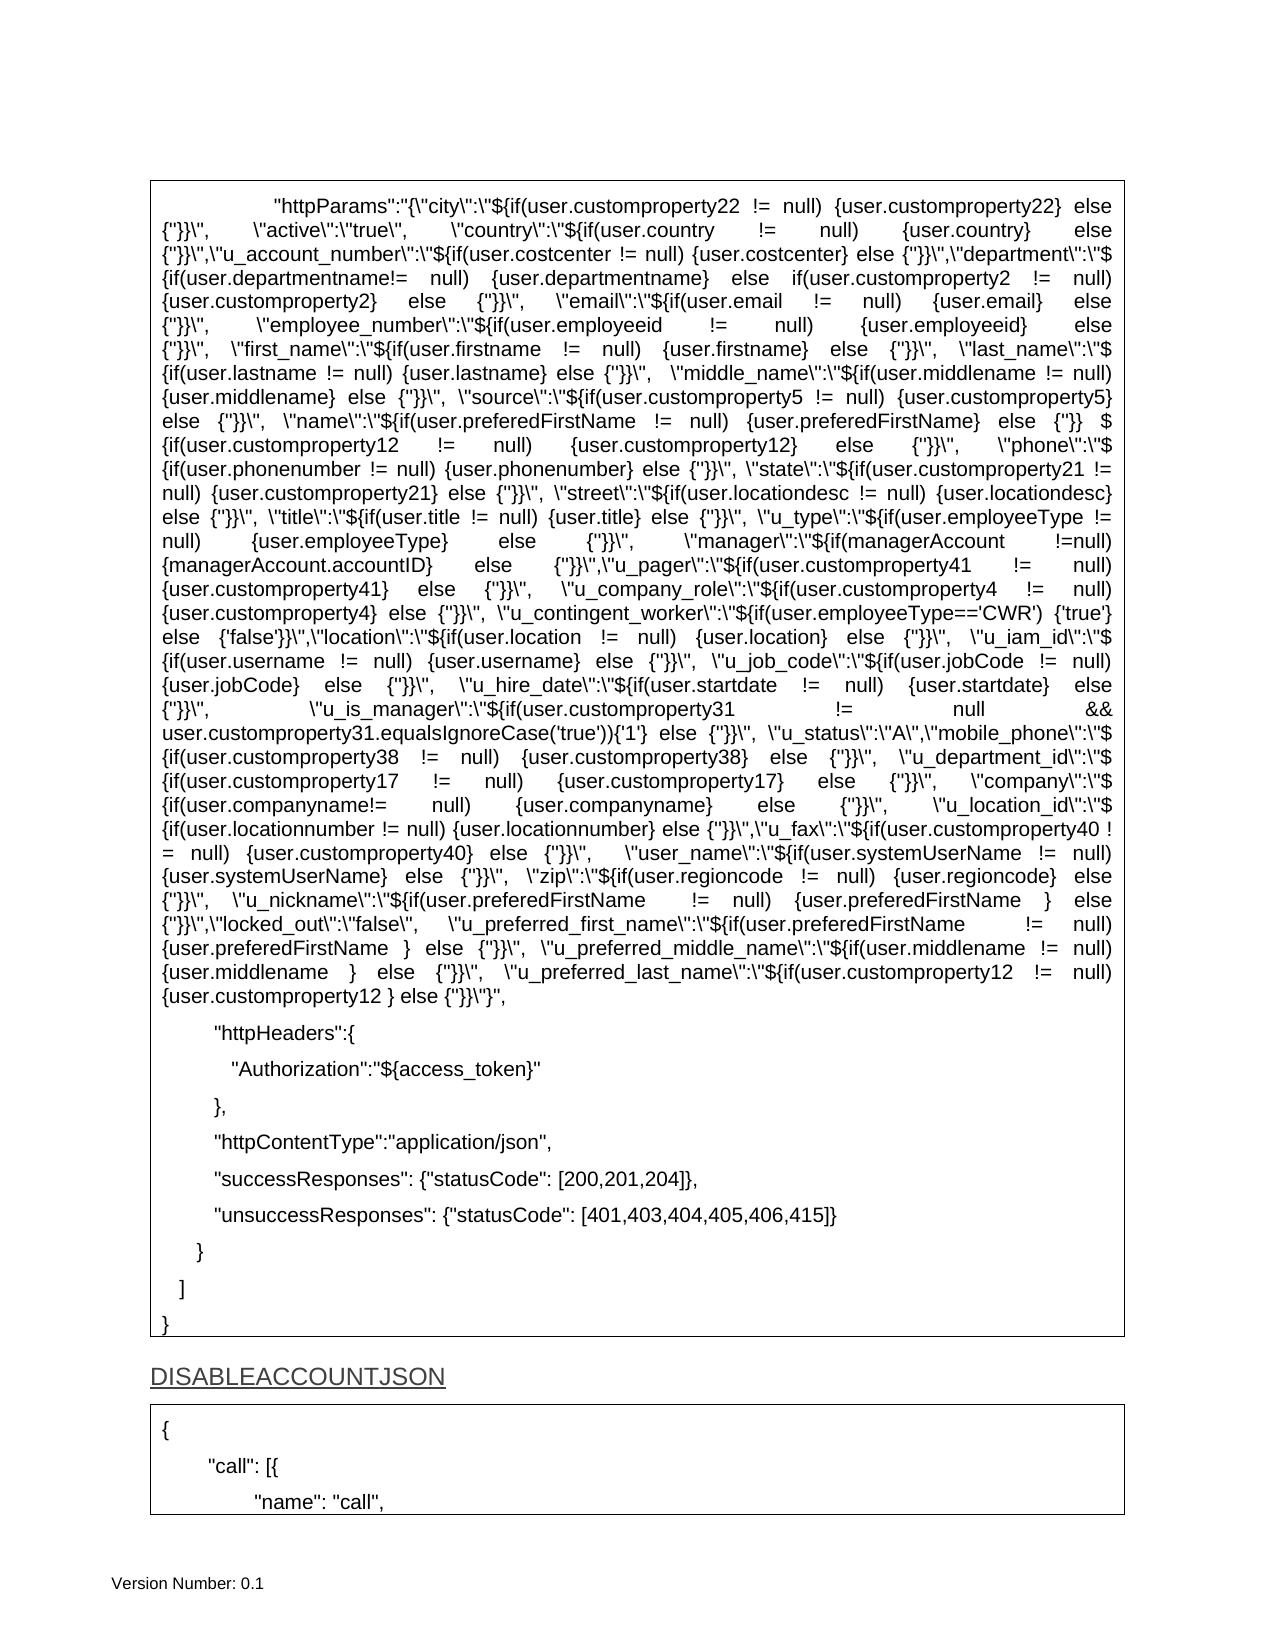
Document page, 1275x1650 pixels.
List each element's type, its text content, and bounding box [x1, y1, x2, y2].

subtitle DISABLEACCOUNTJSON [150, 1362, 1125, 1391]
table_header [151, 181, 1124, 1336]
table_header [151, 1405, 1124, 1514]
